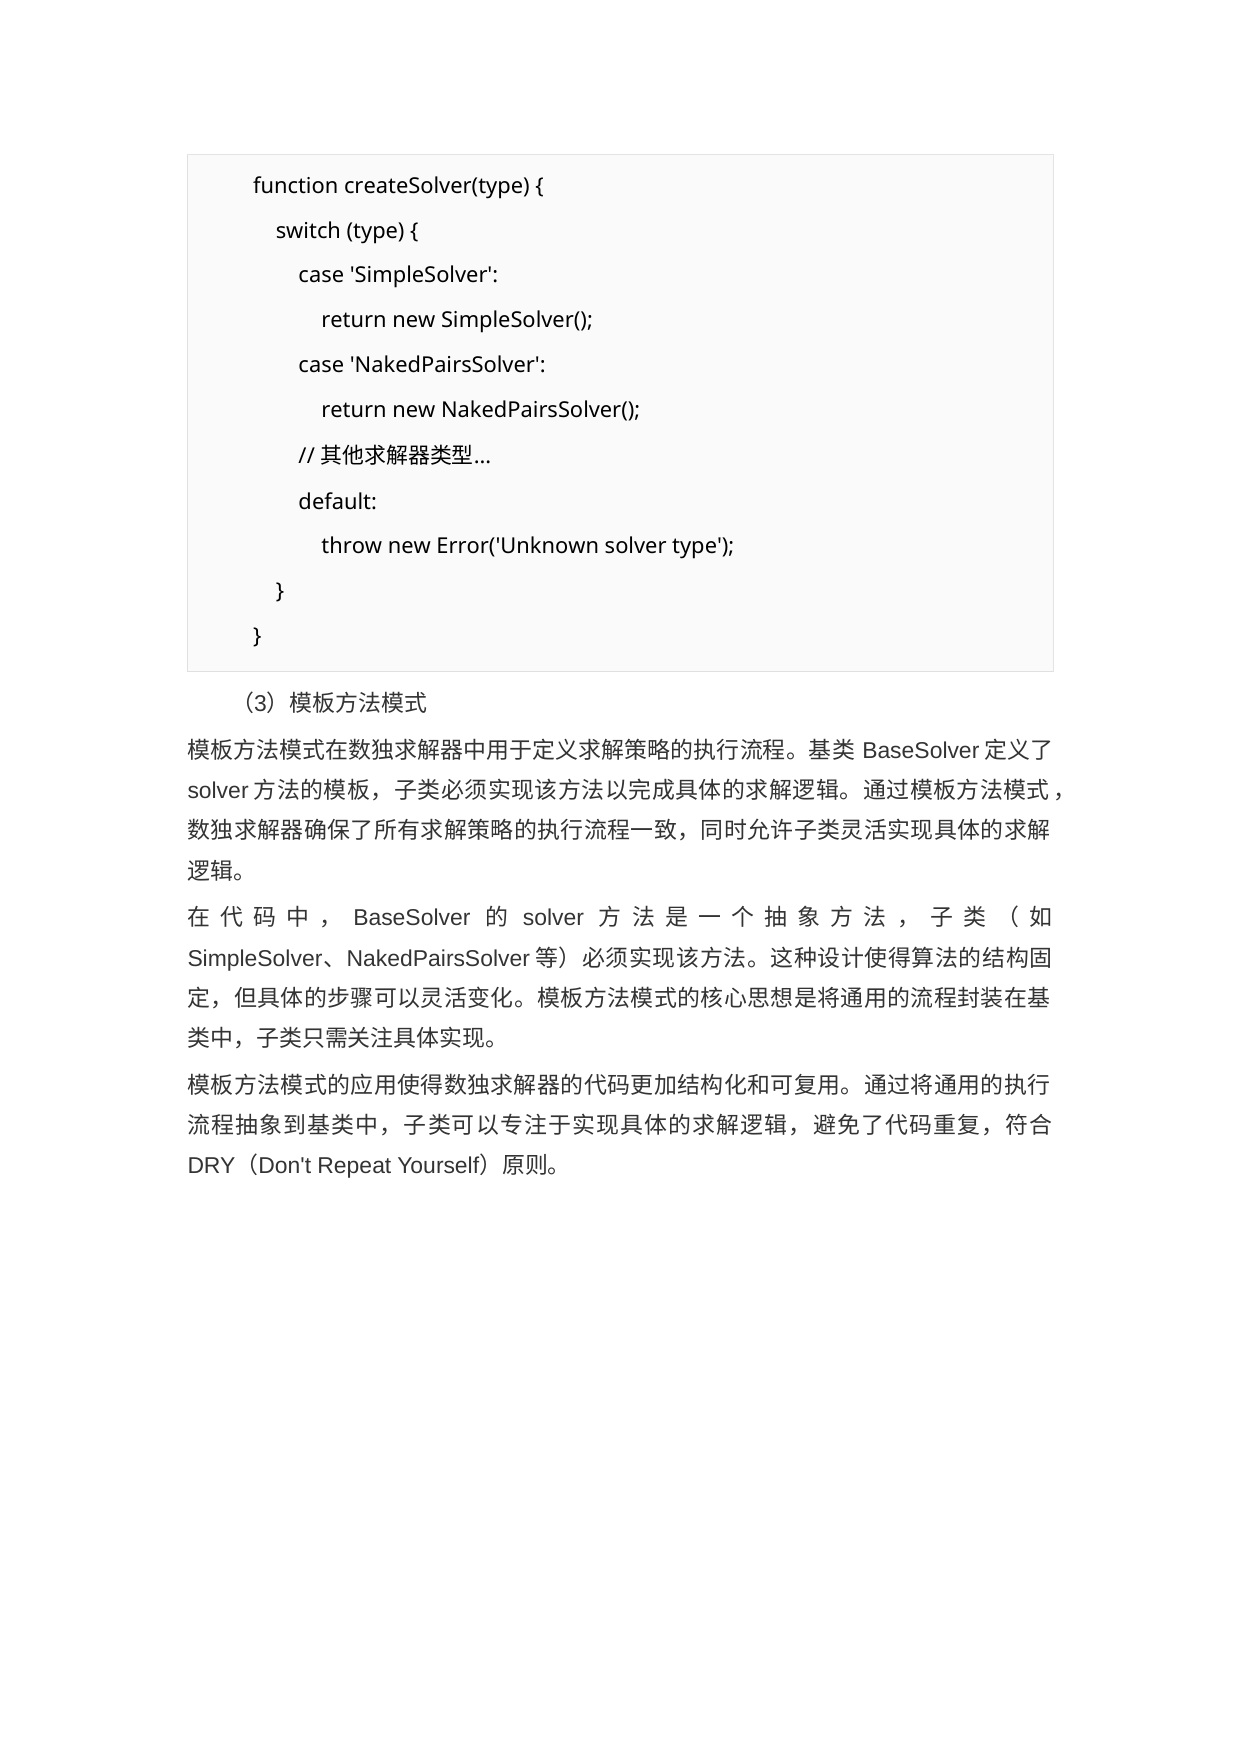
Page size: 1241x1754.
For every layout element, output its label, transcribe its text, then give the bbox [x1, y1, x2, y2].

text 模板方法模式的应用使得数独求解器的代码更加结构化和可复用。通过将通用的执行流程抽象到基类中，子类可以专注于实现具体的求解逻辑，避免了代码重复，符合 DRY（Don't Repeat Yourself）原则。 [187, 1063, 1053, 1184]
text 在代码中，BaseSolver的solver方法是一个抽象方法，子类（如SimpleSolver、NakedPairsSolver等）必须实现该方法。这种设计使得算法的结构固定，但具体的步骤可以灵活变化。模板方法模式的核心思想是将通用的流程封装在基类中，子类只需关注具体实现。 [187, 896, 1053, 1057]
text 模板方法模式在数独求解器中用于定义求解策略的执行流程。基类BaseSolver定义了solver方法的模板，子类必须实现该方法以完成具体的求解逻辑。通过模板方法模式，数独求解器确保了所有求解策略的执行流程一致，同时允许子类灵活实现具体的求解逻辑。 [187, 728, 1053, 889]
text （3）模板方法模式 [187, 682, 1053, 722]
